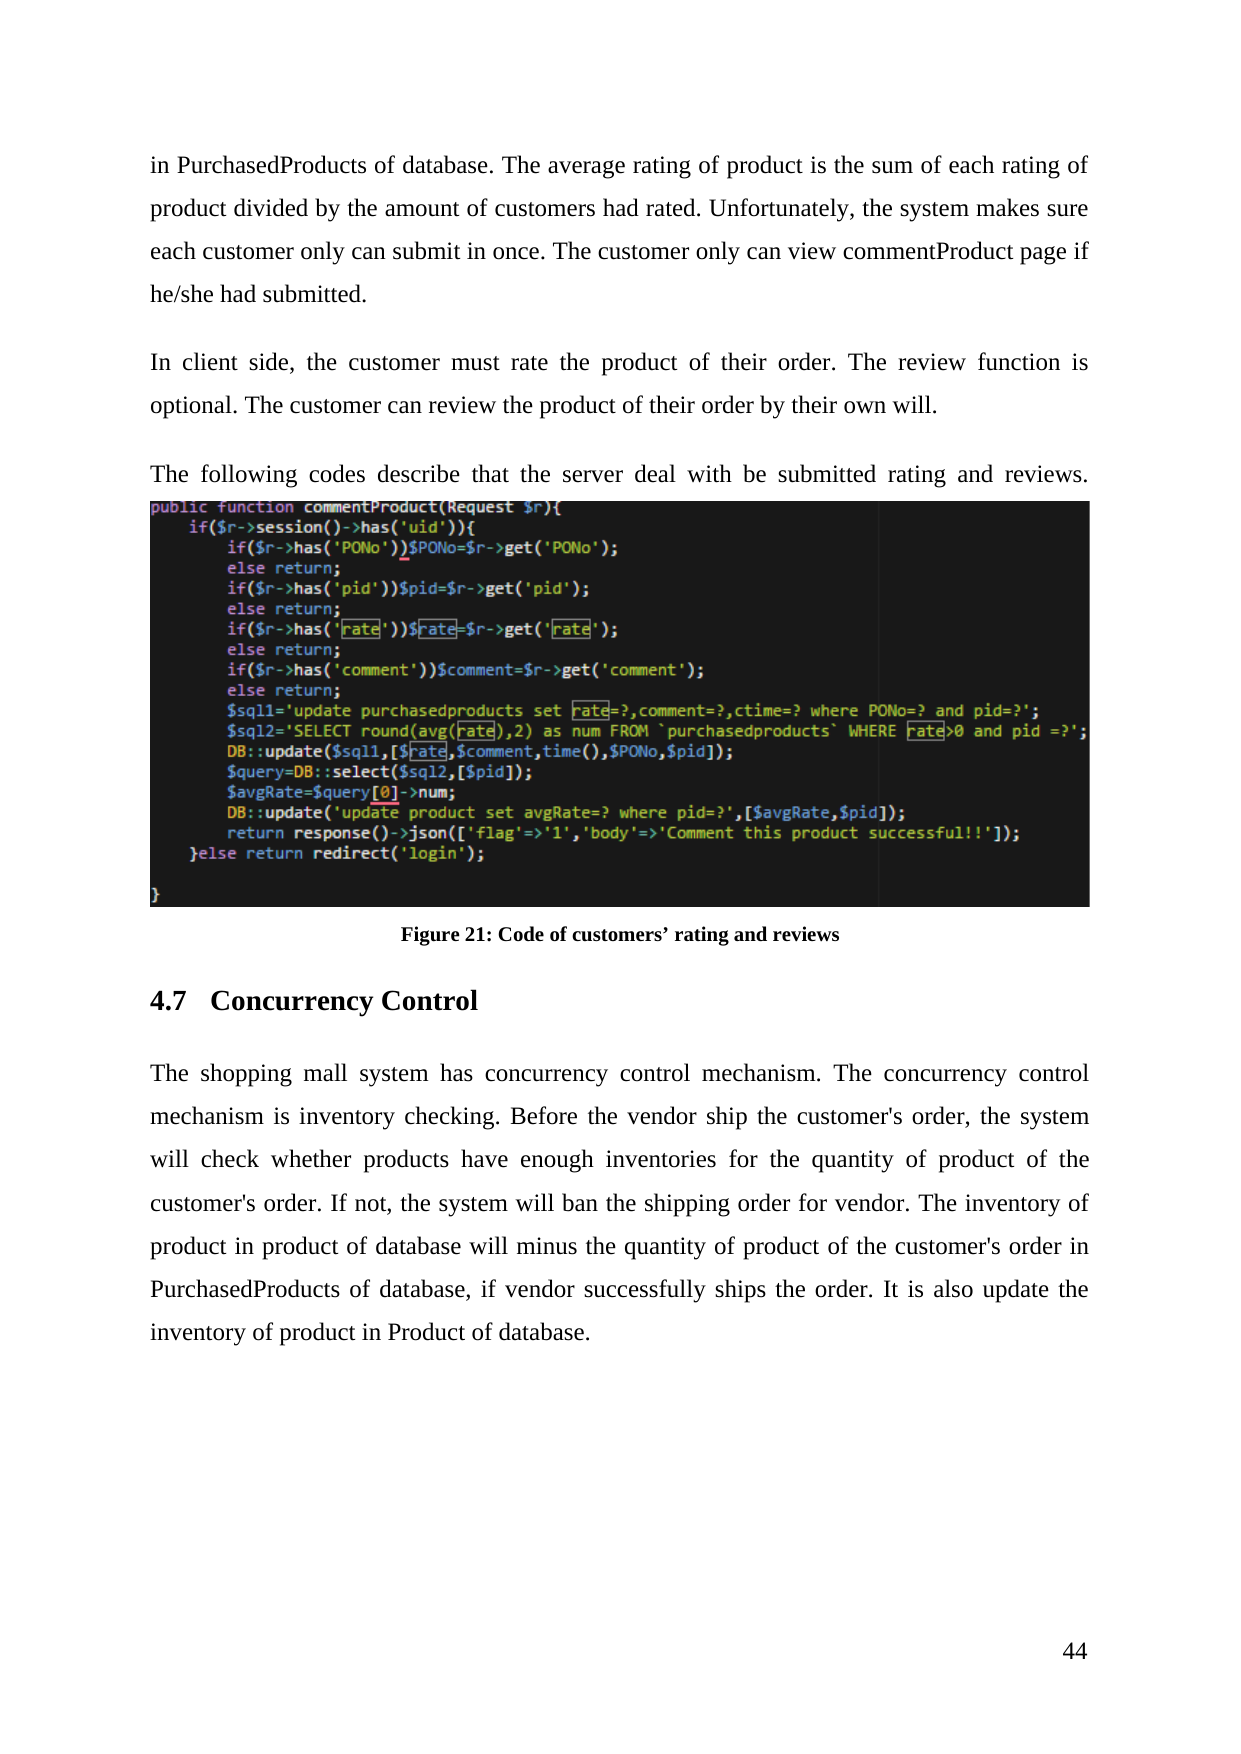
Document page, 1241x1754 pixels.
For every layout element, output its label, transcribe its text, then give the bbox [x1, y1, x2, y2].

text The shopping mall system has concurrency control mechanism. The concurrency control mechanism is inventory checking. Before the vendor ship the customer's order, the system will check whether products have enough inventories for the quantity of product of the customer's order. If not, the system will ban the shipping order for vendor. The inventory of product in product of database will minus the quantity of product of the customer's order in PurchasedProducts of database, if vendor successfully ships the order. It is also update the inventory of product in Product of database. [150, 1058, 1090, 1346]
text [150, 150, 1090, 308]
text Figure 21: Code of customers’ rating and reviews [150, 921, 1090, 946]
picture [150, 501, 1090, 907]
subtitle Concurrency Control [150, 983, 1090, 1017]
text In client side, the customer must rate the product of their order. The review function is optional. The customer can review the product of their order by their own will. [150, 347, 1090, 419]
text The following codes describe that the server deal with be submitted rating and reviews. [150, 459, 1090, 501]
